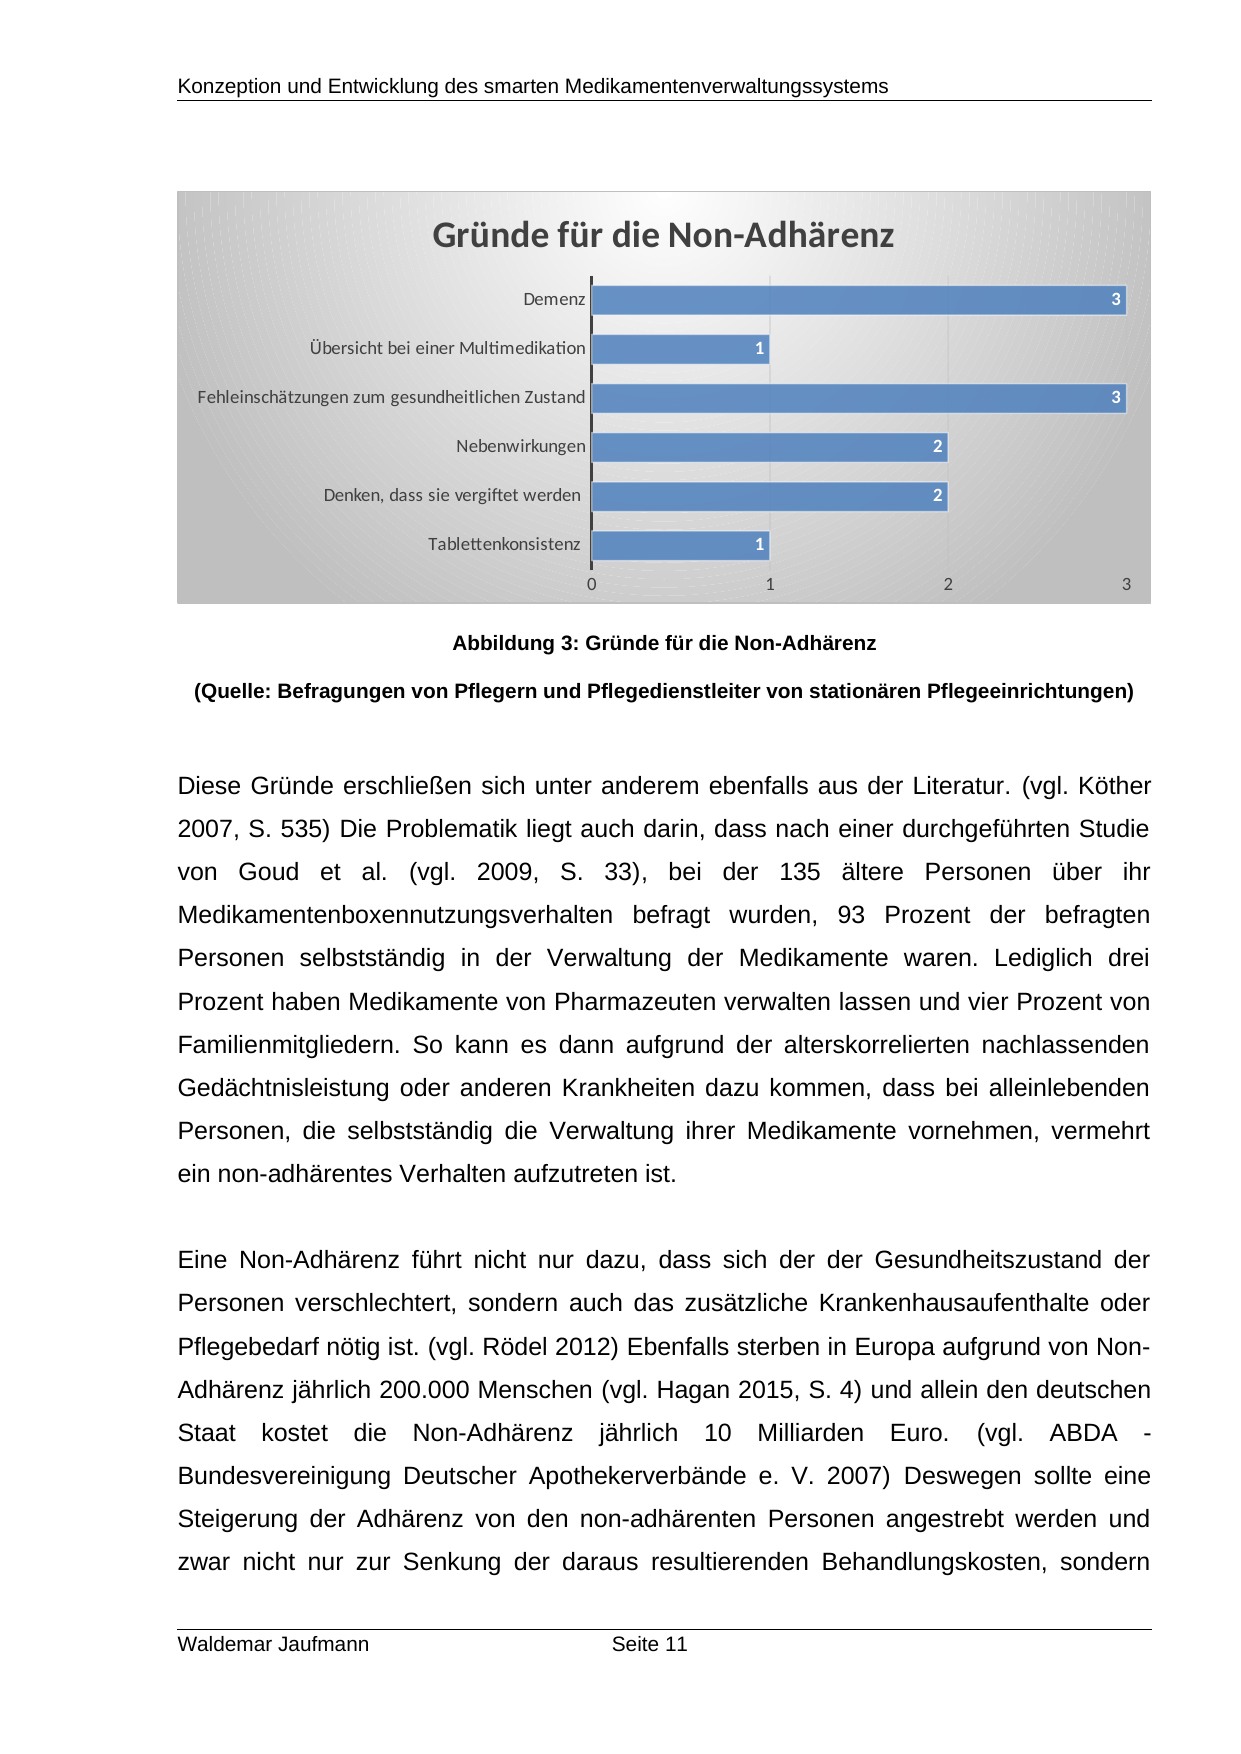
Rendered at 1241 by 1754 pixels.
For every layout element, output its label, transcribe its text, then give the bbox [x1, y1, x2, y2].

text Abbildung 3: Gründe für die Non-Adhärenz [177, 631, 1152, 655]
text (Quelle: Befragungen von Pflegern und Pflegedienstleiter von stationären Pflegeeinrichtungen) [177, 679, 1152, 703]
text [177, 1245, 1152, 1576]
text Diese Gründe erschließen sich unter anderem ebenfalls aus der Literatur. (vgl. Köther 2007, S. 535) Die Problematik liegt auch darin, dass nach einer durchgeführten Studie von Goud et al. (vgl. 2009, S. 33), bei der 135 ältere Personen über ihr Medikamentenboxennutzungsverhalten befragt wurden, 93 Prozent der befragten Personen selbstständig in der Verwaltung der Medikamente waren. Lediglich drei Prozent haben Medikamente von Pharmazeuten verwalten lassen und vier Prozent von Familienmitgliedern. So kann es dann aufgrund der alterskorrelierten nachlassenden Gedächtnisleistung oder anderen Krankheiten dazu kommen, dass bei alleinlebenden Personen, die selbstständig die Verwaltung ihrer Medikamente vornehmen, vermehrt ein non-adhärentes Verhalten aufzutreten ist. [177, 771, 1152, 1188]
